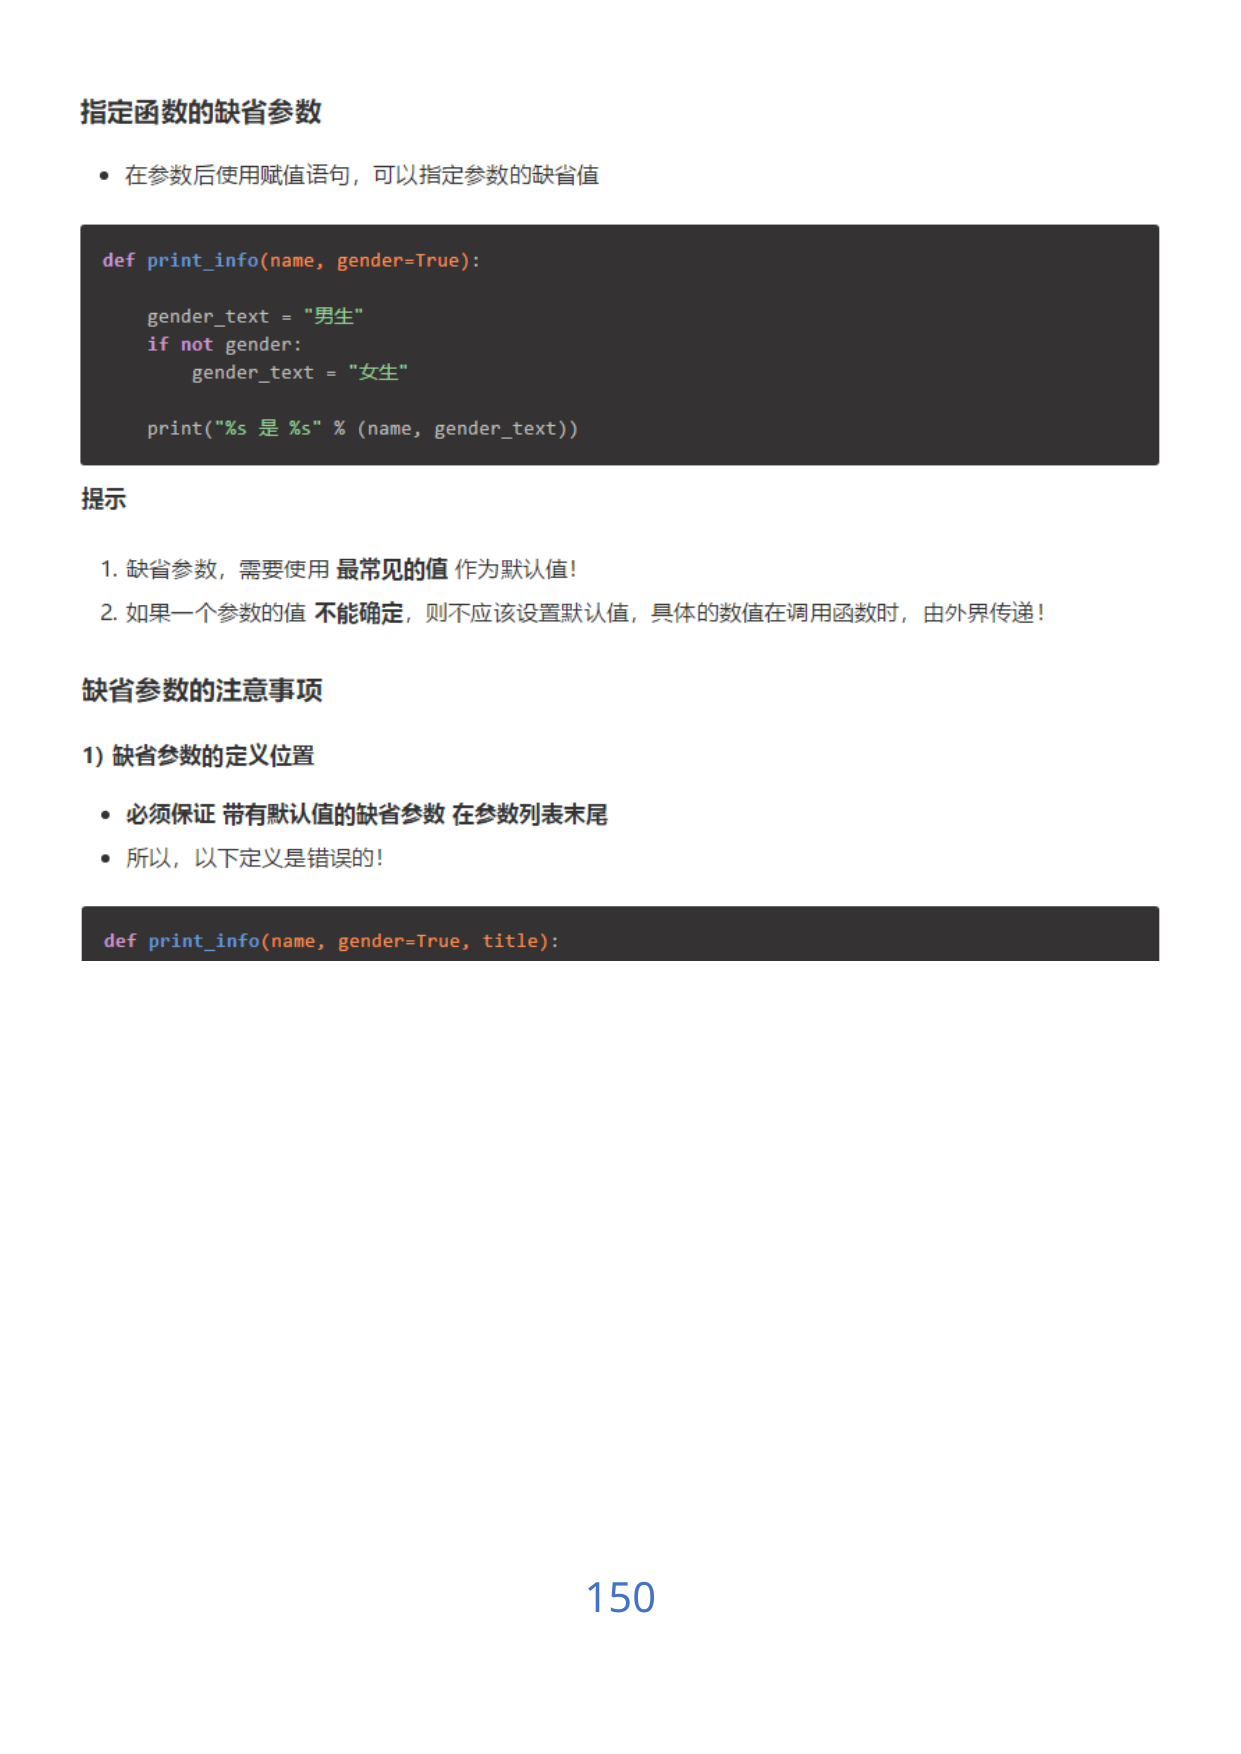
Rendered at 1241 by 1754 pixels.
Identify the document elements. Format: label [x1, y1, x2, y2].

picture [75, 480, 1164, 961]
picture [75, 90, 1165, 474]
